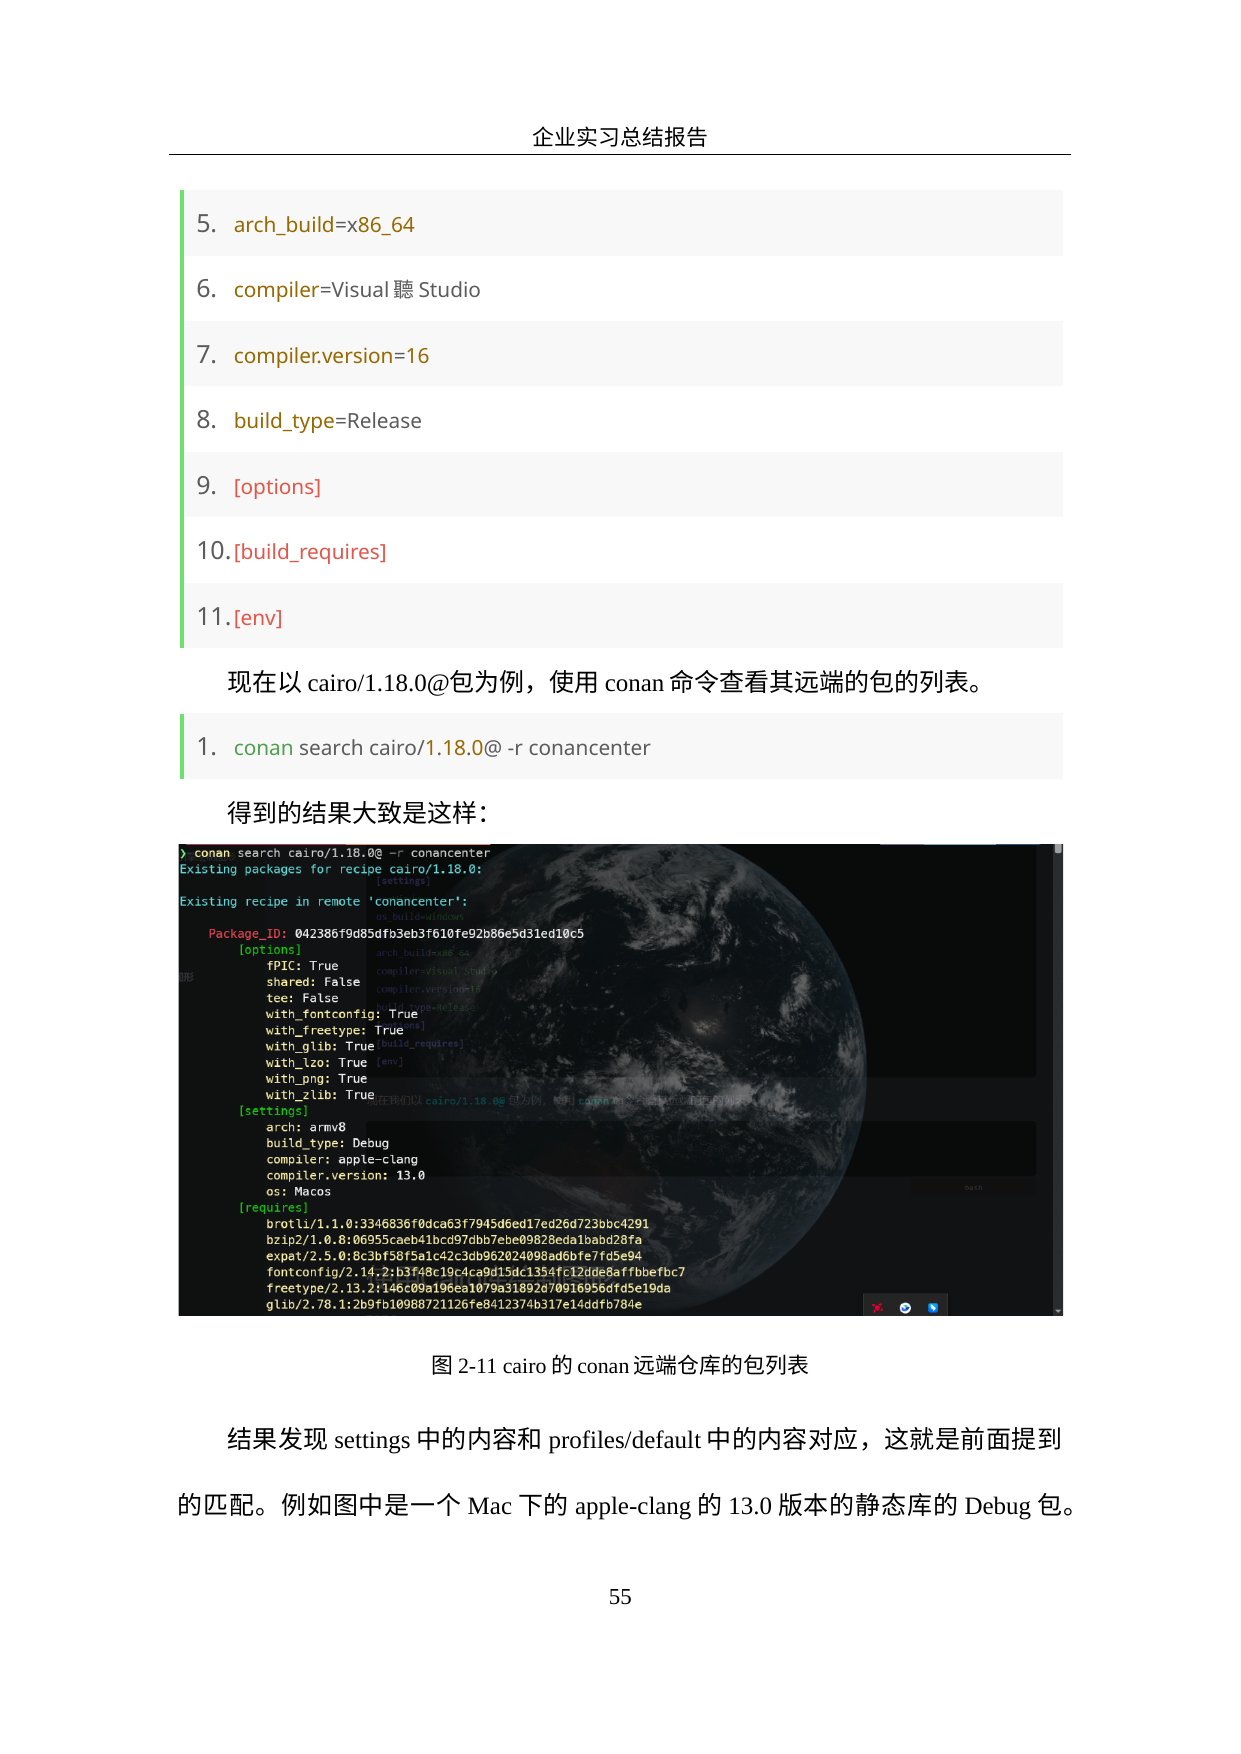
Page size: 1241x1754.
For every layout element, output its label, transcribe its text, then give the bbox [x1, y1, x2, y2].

list compiler=Visual聽Studio [184, 256, 1063, 321]
list [options] [184, 452, 1063, 517]
list arch_build=x86_64 [184, 190, 1063, 256]
text 得到的结果大致是这样： [177, 779, 1063, 844]
list build_type=Release [184, 386, 1063, 452]
list conan search cairo/1.18.0@ -r conancenter [180, 713, 1063, 779]
text 现在以cairo/1.18.0@包为例，使用conan命令查看其远端的包的列表。 [177, 648, 1063, 713]
text 图2-11 cairo的conan远端仓库的包列表 [177, 1347, 1063, 1380]
list compiler.version=16 [184, 321, 1063, 386]
picture [178, 844, 1064, 1316]
list [build_requires] [184, 517, 1063, 583]
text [177, 1405, 1063, 1536]
list [env] [184, 583, 1063, 648]
